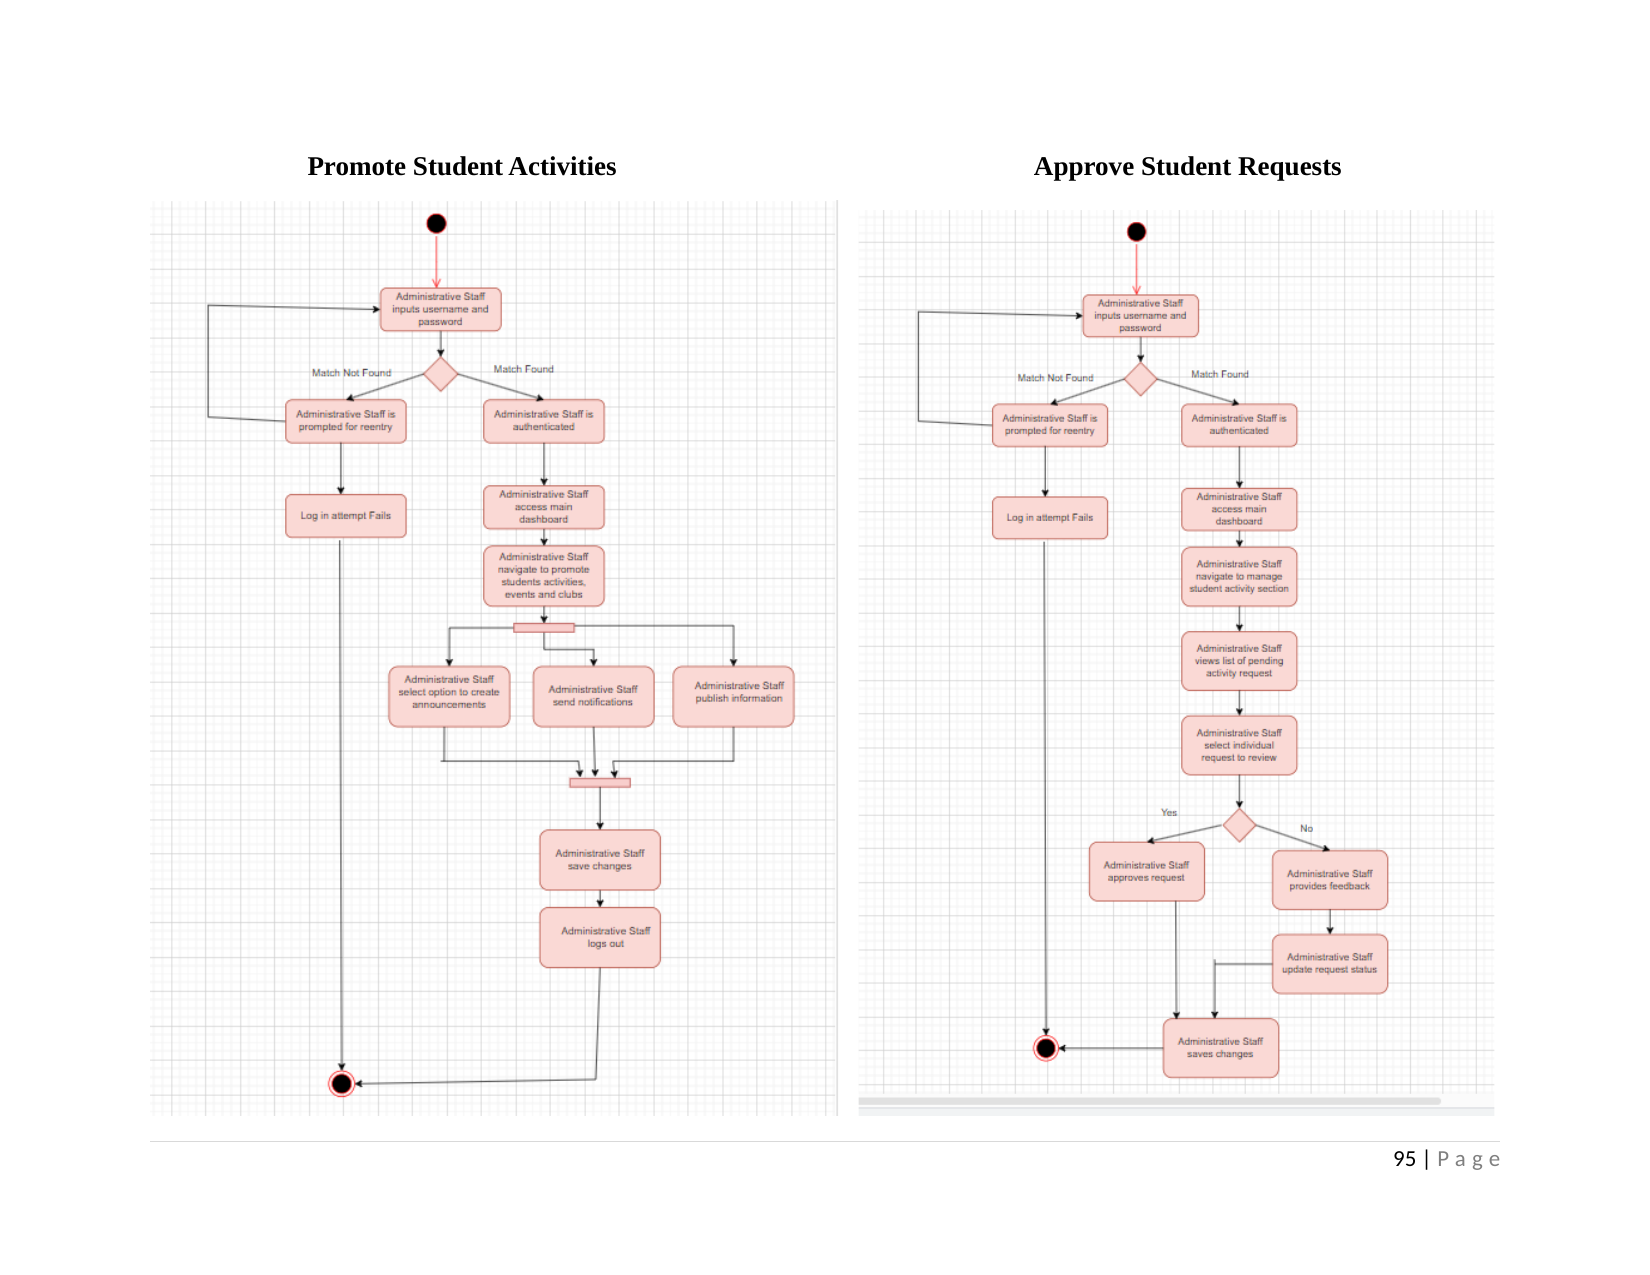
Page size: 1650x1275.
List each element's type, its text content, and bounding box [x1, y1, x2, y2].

picture [150, 200, 839, 1116]
text Promote Student Activities Approve Student Requests [150, 150, 1500, 181]
picture [858, 210, 1495, 1116]
